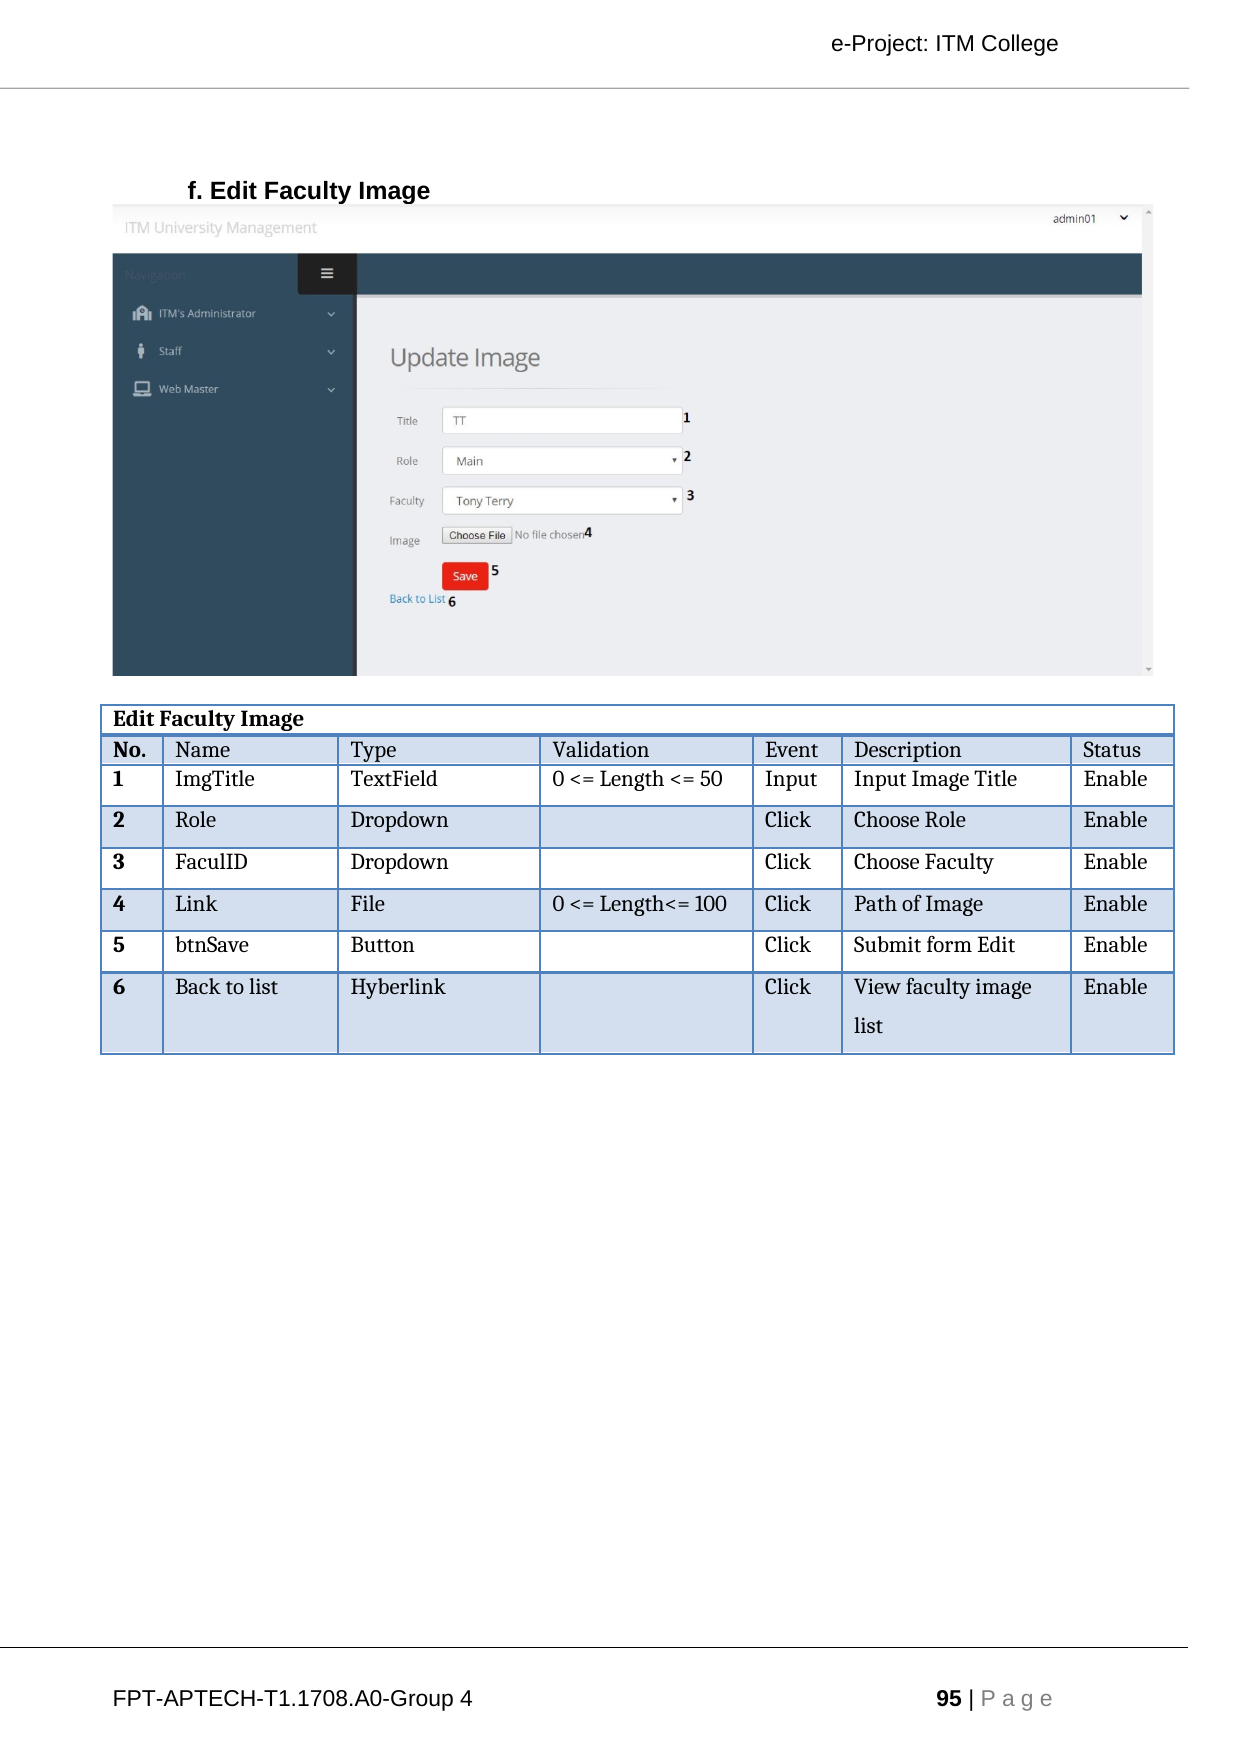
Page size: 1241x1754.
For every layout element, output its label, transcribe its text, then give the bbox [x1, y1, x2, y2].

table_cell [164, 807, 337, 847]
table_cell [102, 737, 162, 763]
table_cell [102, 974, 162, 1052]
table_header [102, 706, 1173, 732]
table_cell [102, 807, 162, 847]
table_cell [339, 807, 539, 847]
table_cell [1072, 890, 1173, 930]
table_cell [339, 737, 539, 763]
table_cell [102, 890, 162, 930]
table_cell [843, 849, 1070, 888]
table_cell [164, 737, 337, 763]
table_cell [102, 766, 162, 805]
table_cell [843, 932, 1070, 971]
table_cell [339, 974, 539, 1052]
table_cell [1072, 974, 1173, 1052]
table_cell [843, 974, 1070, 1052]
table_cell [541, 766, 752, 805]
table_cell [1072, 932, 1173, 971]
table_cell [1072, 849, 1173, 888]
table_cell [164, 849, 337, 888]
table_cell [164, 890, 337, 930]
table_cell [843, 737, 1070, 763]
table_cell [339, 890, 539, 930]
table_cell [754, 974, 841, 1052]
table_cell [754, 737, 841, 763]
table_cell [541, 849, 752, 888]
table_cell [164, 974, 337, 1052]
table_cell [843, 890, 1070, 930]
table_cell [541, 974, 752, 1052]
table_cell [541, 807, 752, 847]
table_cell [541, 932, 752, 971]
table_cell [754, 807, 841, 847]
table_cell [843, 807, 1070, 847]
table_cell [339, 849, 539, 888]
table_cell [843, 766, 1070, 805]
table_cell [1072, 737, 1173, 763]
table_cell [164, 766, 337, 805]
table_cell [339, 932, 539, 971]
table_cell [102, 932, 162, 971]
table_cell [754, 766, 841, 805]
text f. Edit Faculty Image [187, 176, 1162, 204]
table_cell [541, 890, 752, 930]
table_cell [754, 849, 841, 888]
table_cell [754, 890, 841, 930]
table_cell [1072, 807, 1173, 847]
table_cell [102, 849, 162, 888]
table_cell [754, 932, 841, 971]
picture [112, 204, 1154, 676]
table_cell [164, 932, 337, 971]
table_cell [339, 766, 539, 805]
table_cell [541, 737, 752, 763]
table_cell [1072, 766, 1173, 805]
